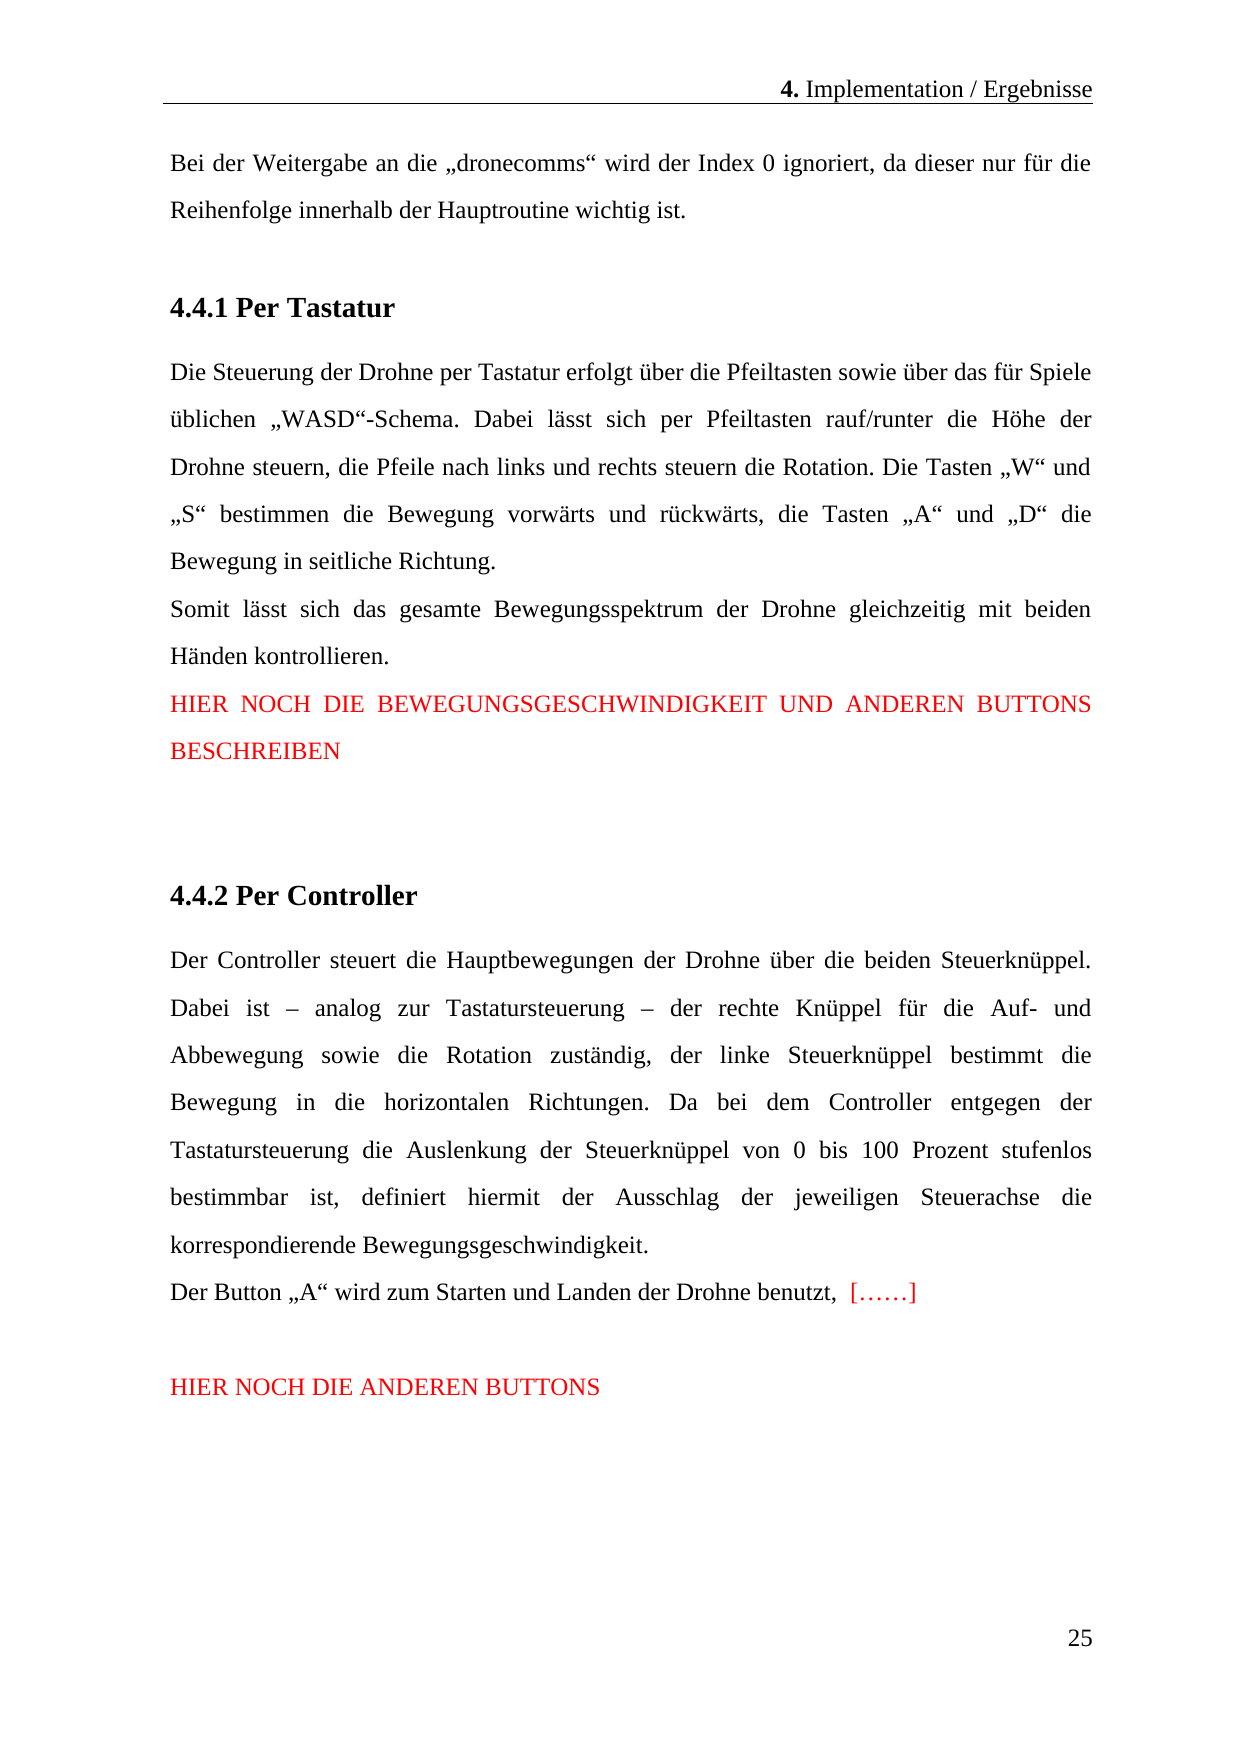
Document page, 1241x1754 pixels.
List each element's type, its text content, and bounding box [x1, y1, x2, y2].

text Der Controller steuert die Hauptbewegungen der Drohne über die beiden Steuerknüppel. Dabei ist – analog zur Tastatursteuerung – der rechte Knüppel für die Auf- und Abbewegung sowie die Rotation zuständig, der linke Steuerknüppel bestimmt die Bewegung in die horizontalen Richtungen. Da bei dem Controller entgegen der Tastatursteuerung die Auslenkung der Steuerknüppel von 0 bis 100 Prozent stufenlos bestimmbar ist, definiert hiermit der Ausschlag der jeweiligen Steuerachse die korrespondierende Bewegungsgeschwindigkeit. [170, 945, 1093, 1258]
text Der Button „A“ wird zum Starten und Landen der Drohne benutzt, [……] [170, 1277, 1093, 1306]
subtitle 4.4.2 Per Controller [170, 878, 1093, 912]
text HIER NOCH DIE BEWEGUNGSGESCHWINDIGKEIT UND ANDEREN BUTTONS BESCHREIBEN [170, 689, 1093, 765]
subtitle 4.4.1 Per Tastatur [170, 290, 1093, 323]
text Somit lässt sich das gesamte Bewegungsspektrum der Drohne gleichzeitig mit beiden Händen kontrollieren. [170, 594, 1093, 670]
text Bei der Weitergabe an die „dronecomms“ wird der Index 0 ignoriert, da dieser nur für die Reihenfolge innerhalb der Hauptroutine wichtig ist. [170, 148, 1093, 224]
text HIER NOCH DIE ANDEREN BUTTONS [170, 1372, 1093, 1401]
text Die Steuerung der Drohne per Tastatur erfolgt über die Pfeiltasten sowie über das für Spiele üblichen „WASD“-Schema. Dabei lässt sich per Pfeiltasten rauf/runter die Höhe der Drohne steuern, die Pfeile nach links und rechts steuern die Rotation. Die Tasten „W“ und „S“ bestimmen die Bewegung vorwärts und rückwärts, die Tasten „A“ und „D“ die Bewegung in seitliche Richtung. [170, 357, 1093, 575]
